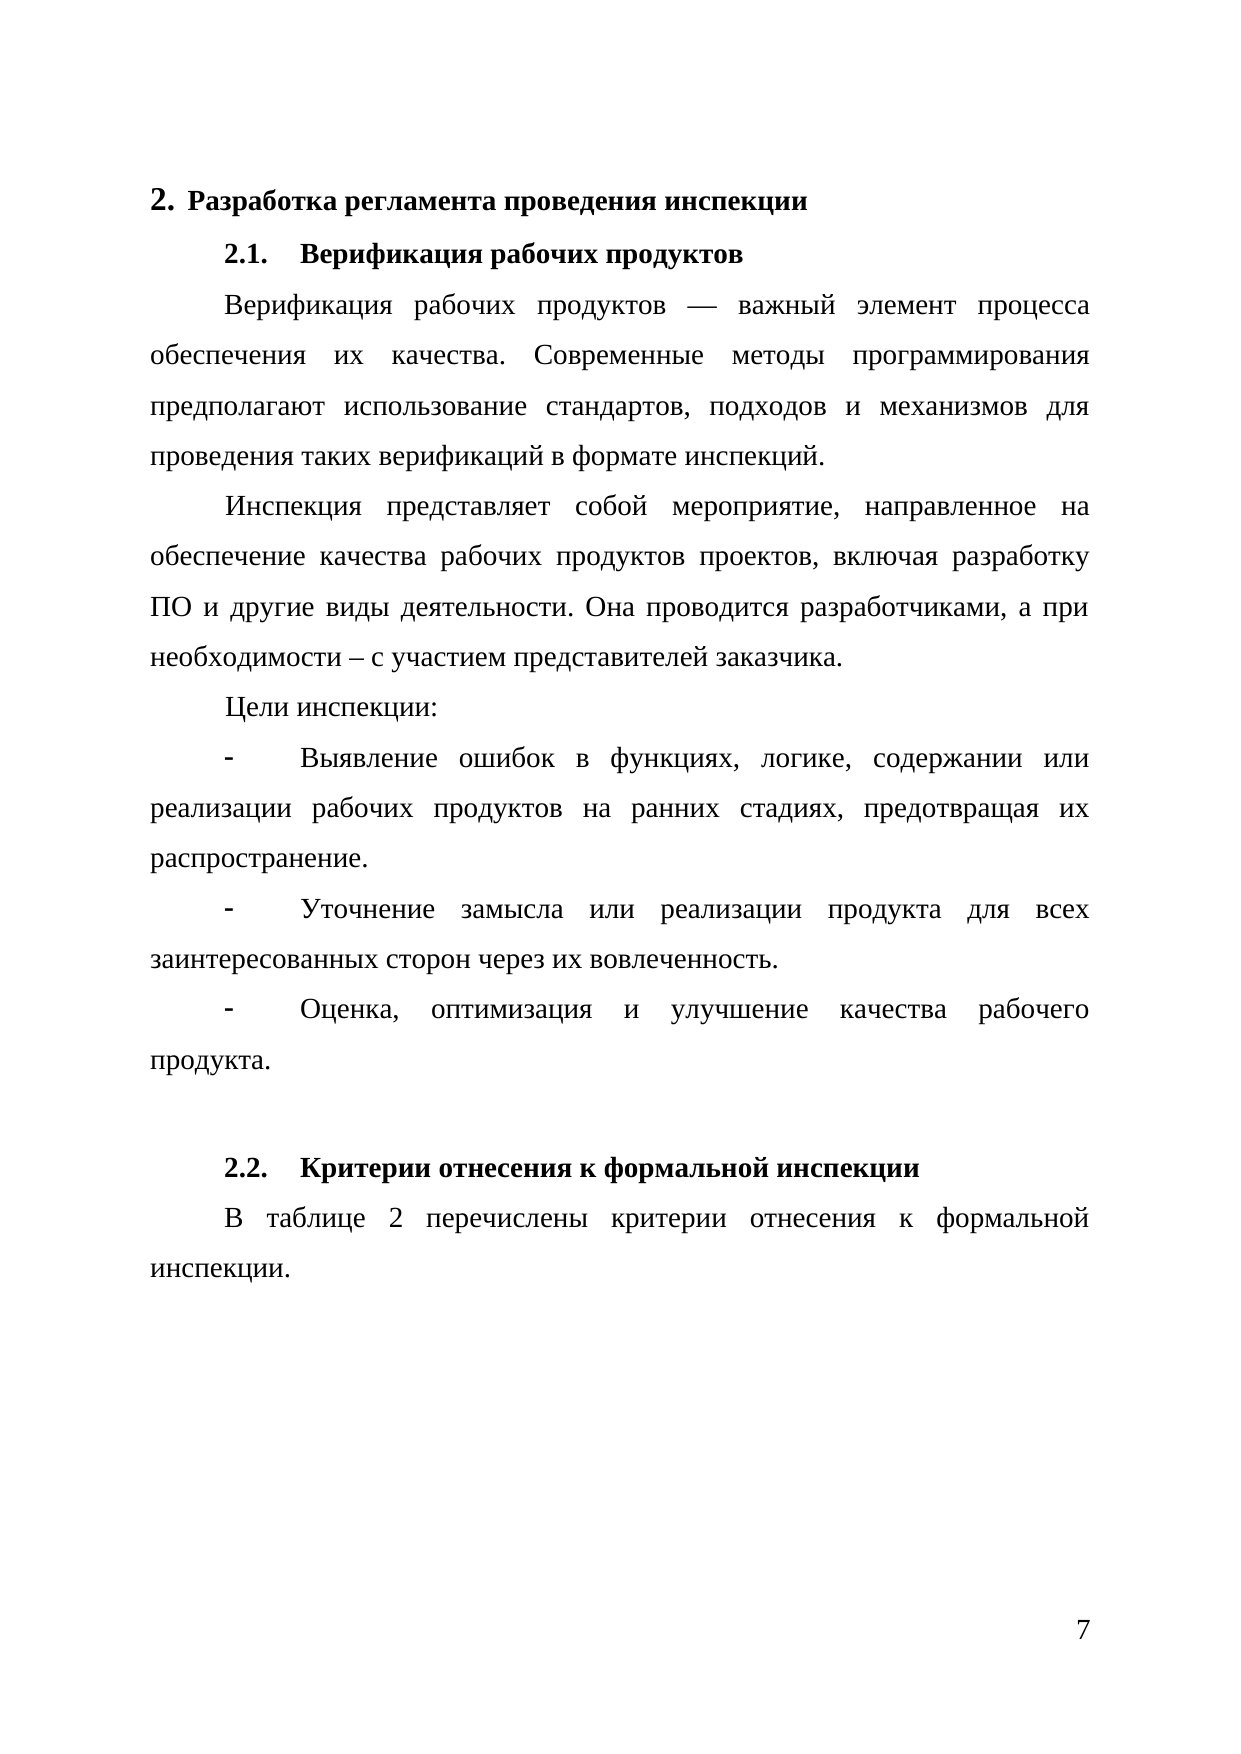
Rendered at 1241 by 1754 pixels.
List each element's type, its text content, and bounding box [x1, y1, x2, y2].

text В таблице 2 перечислены критерии отнесения к формальной инспекции. [150, 1200, 1090, 1284]
subtitle Критерии отнесения к формальной инспекции [150, 1150, 1090, 1183]
list Уточнение замысла или реализации продукта для всех заинтересованных сторон через их вовлеченность. [150, 891, 1090, 975]
subtitle Разработка регламента проведения инспекции [150, 179, 1090, 217]
subtitle Верификация рабочих продуктов [150, 237, 1090, 270]
text Инспекция представляет собой мероприятие, направленное на обеспечение качества рабочих продуктов проектов, включая разработку ПО и другие виды деятельности. Она проводится разработчиками, а при необходимости – с участием представителей заказчика. [150, 488, 1090, 673]
list Оценка, оптимизация и улучшение качества рабочего продукта. [150, 992, 1090, 1076]
text Верификация рабочих продуктов — важный элемент процесса обеспечения их качества. Современные методы программирования предполагают использование стандартов, подходов и механизмов для проведения таких верификаций в формате инспекций. [150, 287, 1090, 471]
list Выявление ошибок в функциях, логике, содержании или реализации рабочих продуктов на ранних стадиях, предотвращая их распространение. [150, 740, 1090, 874]
text Цели инспекции: [150, 689, 1090, 723]
